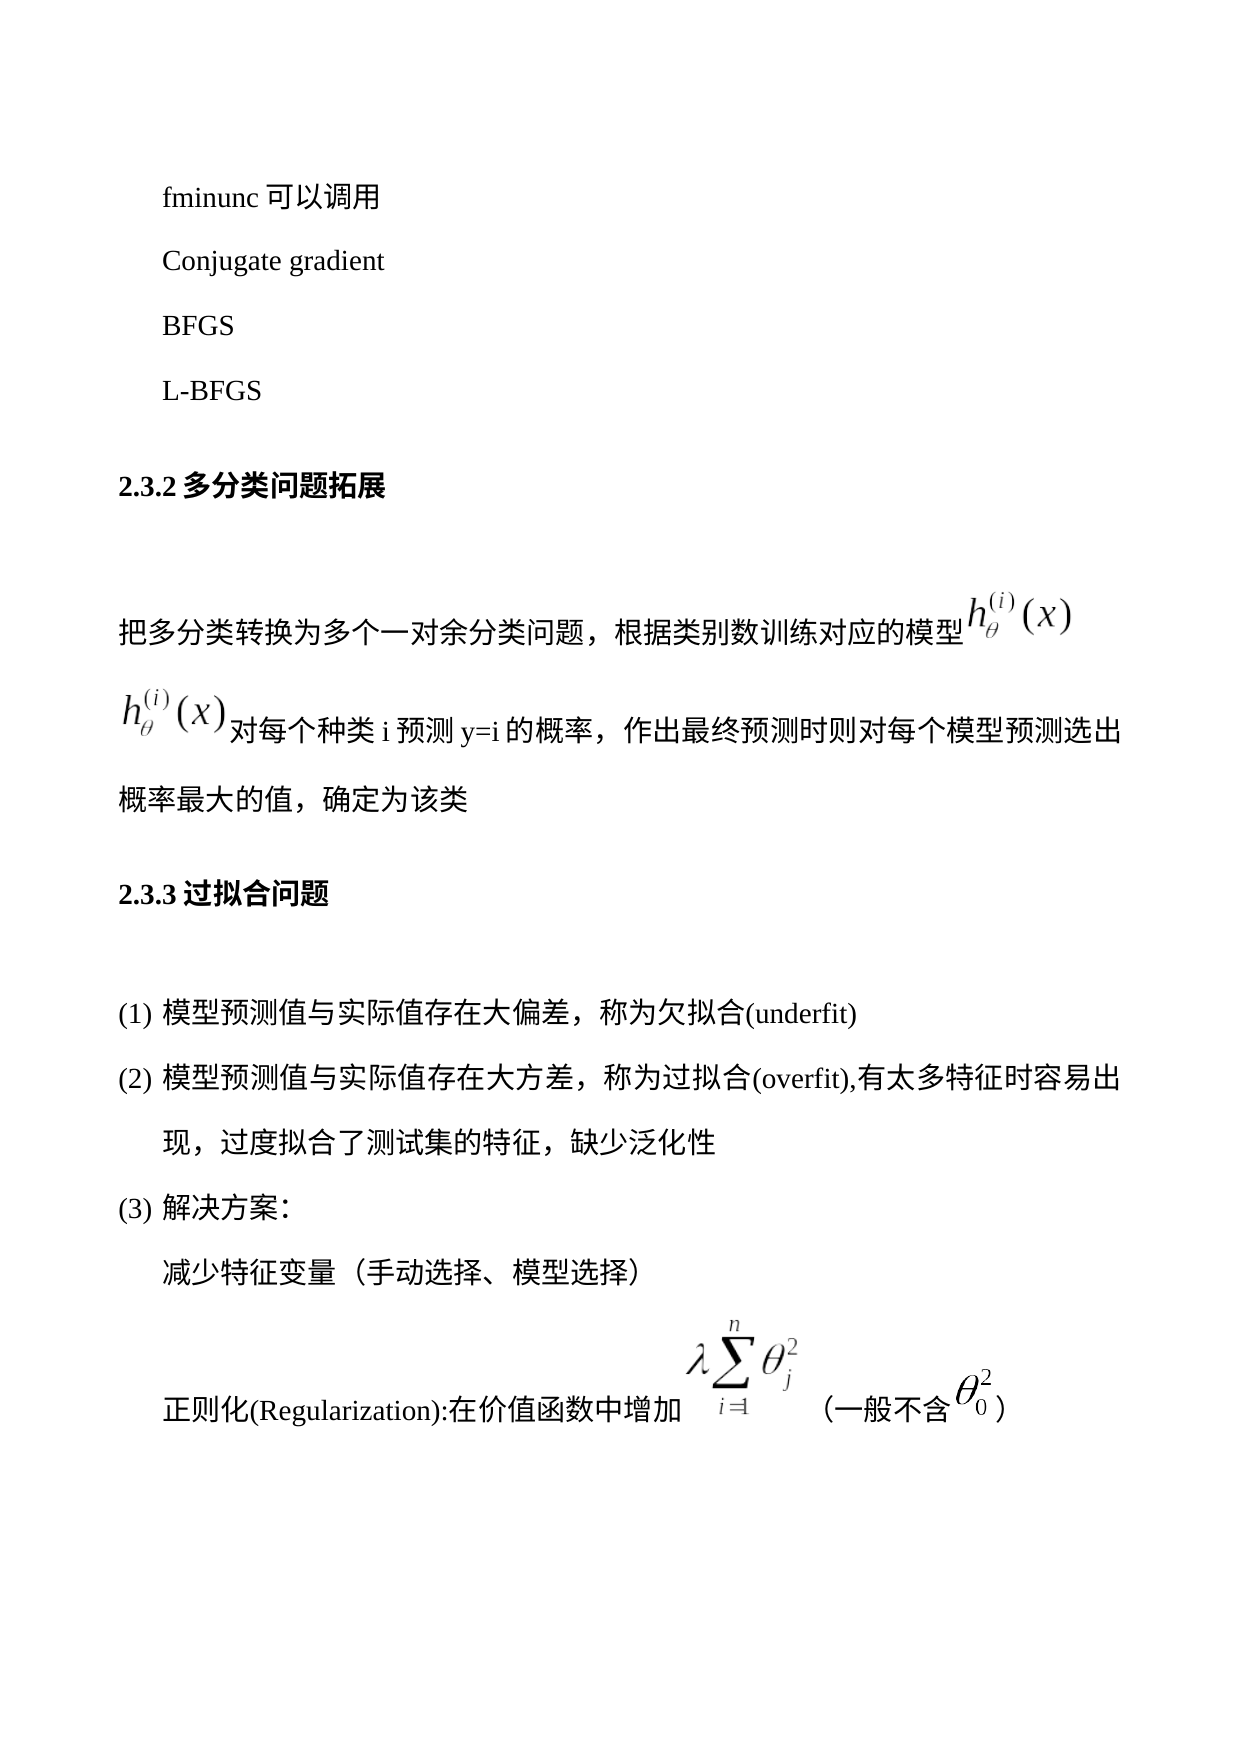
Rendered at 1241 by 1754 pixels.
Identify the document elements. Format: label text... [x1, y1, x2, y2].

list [118, 162, 1122, 227]
subtitle 2.3.2多分类问题拓展 [118, 451, 1122, 516]
list 模型预测值与实际值存在大方差，称为过拟合(overfit),有太多特征时容易出现，过度拟合了测试集的特征，缺少泛化性 [118, 1043, 1122, 1173]
subtitle 2.3.3 过拟合问题 [118, 859, 1122, 924]
list 解决方案： [118, 1173, 1122, 1238]
list L-BFGS [162, 357, 1122, 422]
list 正则化(Regularization):在价值函数中增加（一般不含） [162, 1303, 1122, 1433]
text 把多分类转换为多个一对余分类问题，根据类别数训练对应的模型 [118, 570, 1122, 667]
list 模型预测值与实际值存在大偏差，称为欠拟合(underfit) [118, 978, 1122, 1043]
list BFGS [162, 292, 1122, 357]
list 减少特征变量（手动选择、模型选择） [162, 1238, 1122, 1303]
list Conjugate gradient [162, 227, 1122, 292]
text 对每个种类i预测y=i的概率，作出最终预测时则对每个模型预测选出概率最大的值，确定为该类 [118, 667, 1122, 830]
